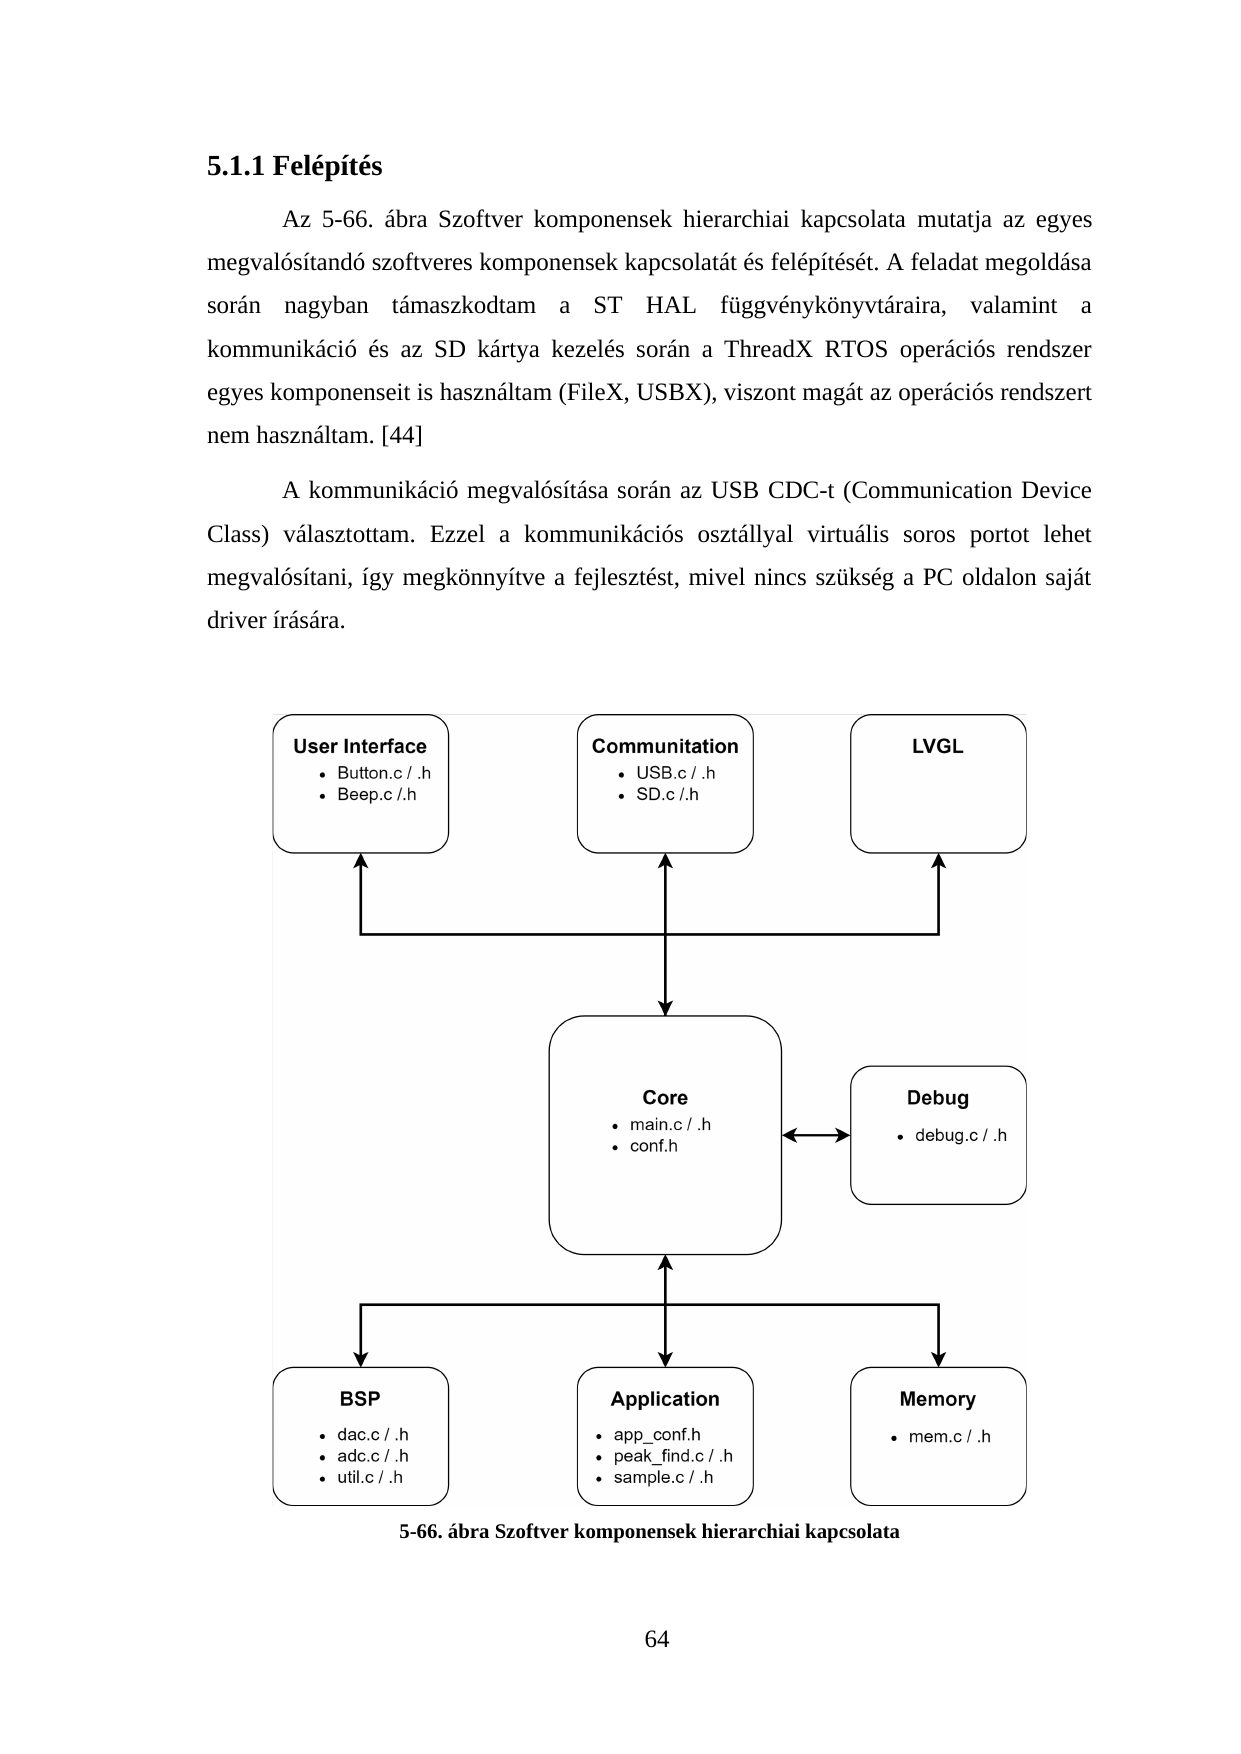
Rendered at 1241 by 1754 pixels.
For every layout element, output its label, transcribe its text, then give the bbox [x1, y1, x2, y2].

picture [272, 714, 1027, 1506]
text A kommunikáció megvalósítása során az USB CDC-t (Communication Device Class) választottam. Ezzel a kommunikációs osztállyal virtuális soros portot lehet megvalósítani, így megkönnyítve a fejlesztést, mivel nincs szükség a PC oldalon saját driver írására. [207, 476, 1092, 634]
text 5-3. ábra Szoftver komponensek hierarchiai kapcsolata [207, 1518, 1092, 1543]
subtitle Felépítés [207, 148, 1092, 181]
